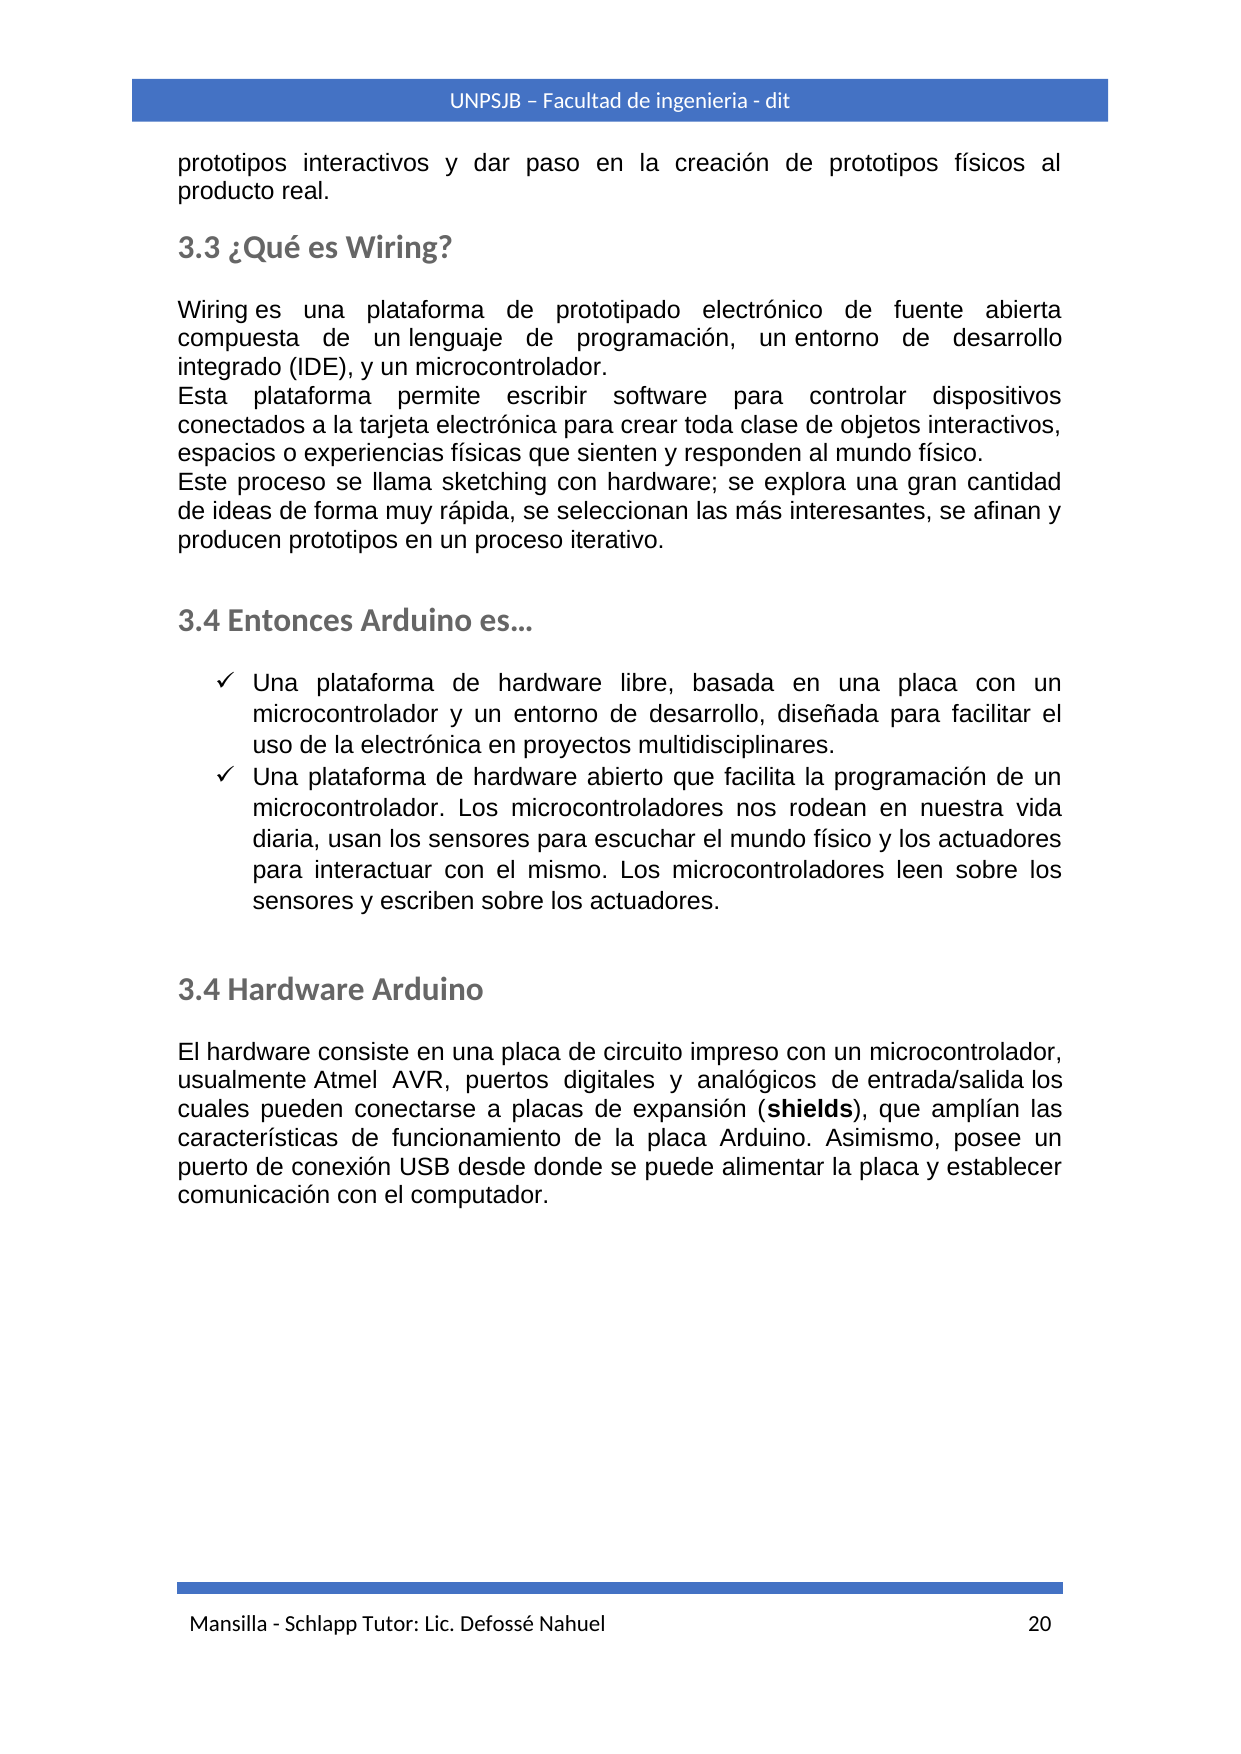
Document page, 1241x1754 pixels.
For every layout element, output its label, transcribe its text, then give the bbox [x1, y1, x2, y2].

text Wiring es una plataforma de prototipado electrónico de fuente abierta compuesta de un lenguaje de programación, un entorno de desarrollo integrado (IDE), y un microcontrolador. [177, 295, 1063, 381]
subtitle 3.4 Entonces Arduino es… [177, 599, 1063, 640]
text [177, 148, 1063, 205]
subtitle 3.3 ¿Qué es Wiring? [177, 226, 1063, 267]
text Este proceso se llama sketching con hardware; se explora una gran cantidad de ideas de forma muy rápida, se seleccionan las más interesantes, se afinan y producen prototipos en un proceso iterativo. [177, 467, 1063, 553]
text El hardware consiste en una placa de circuito impreso con un microcontrolador, usualmente Atmel AVR, puertos digitales y analógicos de entrada/salida los cuales pueden conectarse a placas de expansión (shields), que amplían las características de funcionamiento de la placa Arduino. Asimismo, posee un puerto de conexión USB desde donde se puede alimentar la placa y establecer comunicación con el computador. [177, 1037, 1063, 1209]
subtitle 3.4 Hardware Arduino [177, 968, 1063, 1008]
text Esta plataforma permite escribir software para controlar dispositivos conectados a la tarjeta electrónica para crear toda clase de objetos interactivos, espacios o experiencias físicas que sienten y responden al mundo físico. [177, 381, 1063, 467]
list Una plataforma de hardware libre, basada en una placa con un microcontrolador y un entorno de desarrollo, diseñada para facilitar el uso de la electrónica en proyectos multidisciplinares. [215, 668, 1063, 759]
list Una plataforma de hardware abierto que facilita la programación de un microcontrolador. Los microcontroladores nos rodean en nuestra vida diaria, usan los sensores para escuchar el mundo físico y los actuadores para interactuar con el mismo. Los microcontroladores leen sobre los sensores y escriben sobre los actuadores. [215, 761, 1063, 914]
